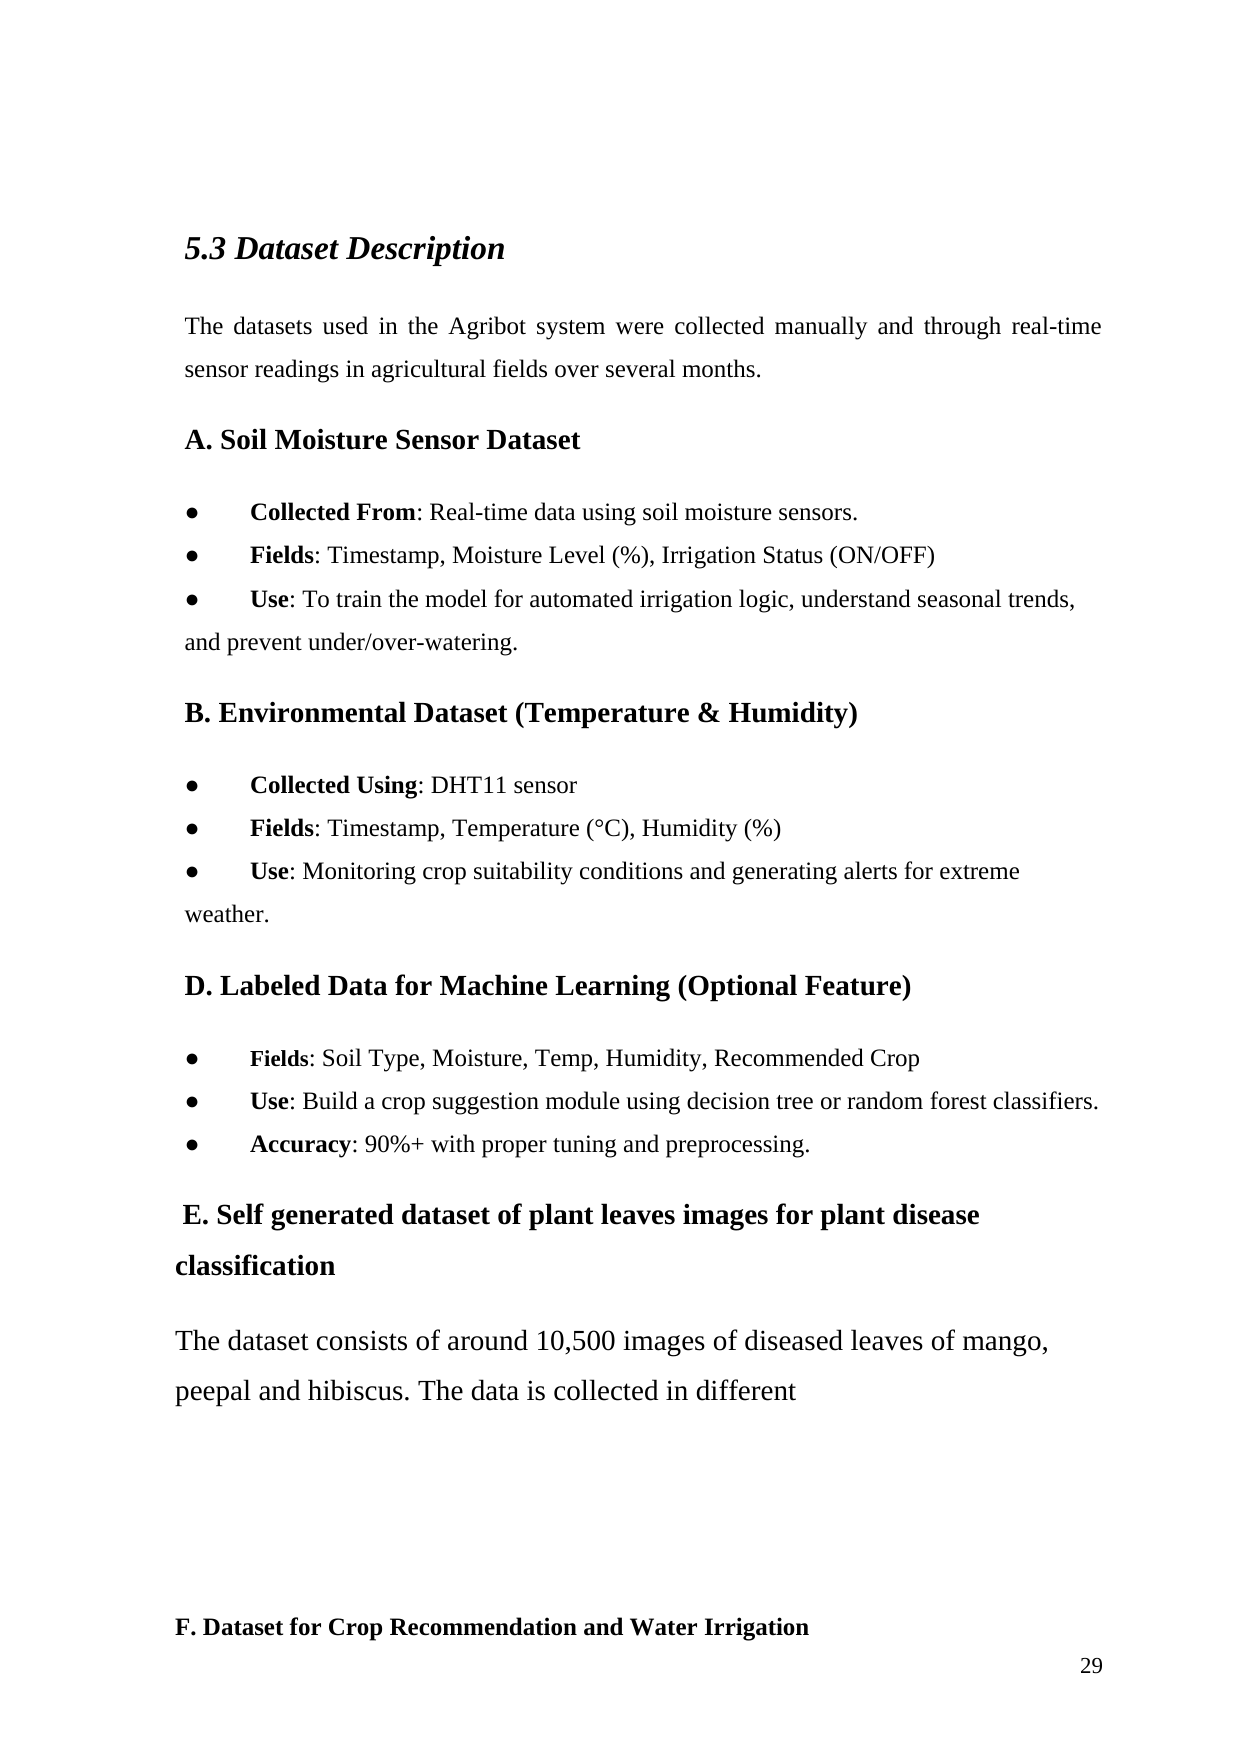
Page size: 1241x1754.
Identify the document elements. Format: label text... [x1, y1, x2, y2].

subtitle B. Environmental Dataset (Temperature & Humidity) [184, 695, 1103, 728]
list Fields: Timestamp, Temperature (°C), Humidity (%) [184, 813, 1103, 842]
subtitle 5.3 Dataset Description [184, 228, 1103, 267]
text The datasets used in the Agribot system were collected manually and through real-time sensor readings in agricultural fields over several months. [184, 311, 1103, 383]
subtitle F. Dataset for Crop Recommendation and Water Irrigation [175, 1612, 1103, 1641]
list Use: To train the model for automated irrigation logic, understand seasonal trends, and prevent under/over-watering. [184, 584, 1103, 656]
list Accuracy: 90%+ with proper tuning and preprocessing. [184, 1129, 1103, 1158]
list Collected From: Real-time data using soil moisture sensors. [184, 497, 1103, 526]
list Use: Build a crop suggestion module using decision tree or random forest classifiers. [184, 1086, 1103, 1115]
text The dataset consists of around 10,500 images of diseased leaves of mango, peepal and hibiscus. The data is collected in different [175, 1323, 1103, 1407]
subtitle A. Soil Moisture Sensor Dataset [184, 422, 1103, 456]
list Collected Using: DHT11 sensor [184, 770, 1103, 799]
list Use: Monitoring crop suitability conditions and generating alerts for extreme weather. [184, 856, 1103, 928]
list Fields: Soil Type, Moisture, Temp, Humidity, Recommended Crop [184, 1043, 1103, 1072]
text E. Self generated dataset of plant leaves images for plant disease classification [175, 1197, 1103, 1281]
list Fields: Timestamp, Moisture Level (%), Irrigation Status (ON/OFF) [184, 541, 1103, 569]
subtitle D. Labeled Data for Machine Learning (Optional Feature) [184, 968, 1103, 1001]
